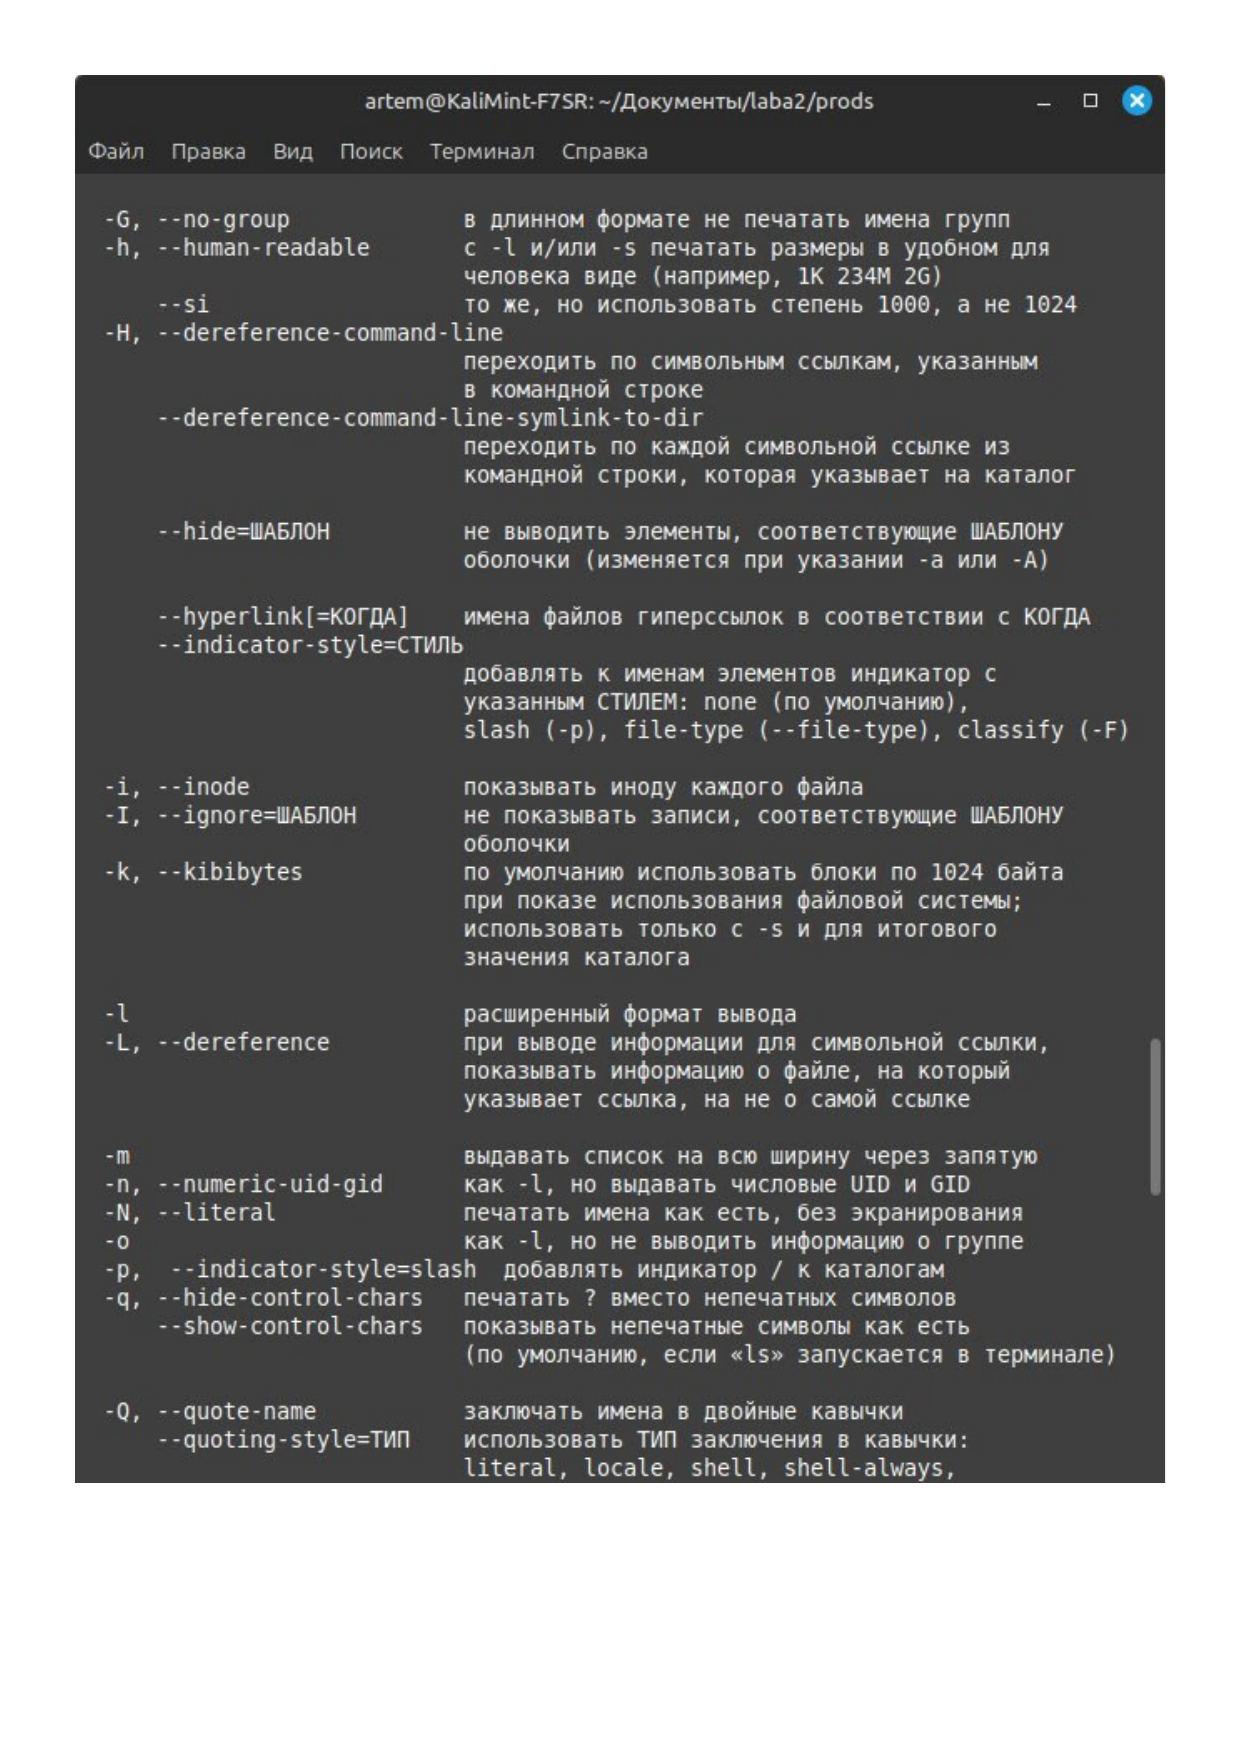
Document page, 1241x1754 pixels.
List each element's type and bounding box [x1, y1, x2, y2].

picture [75, 75, 1166, 1483]
